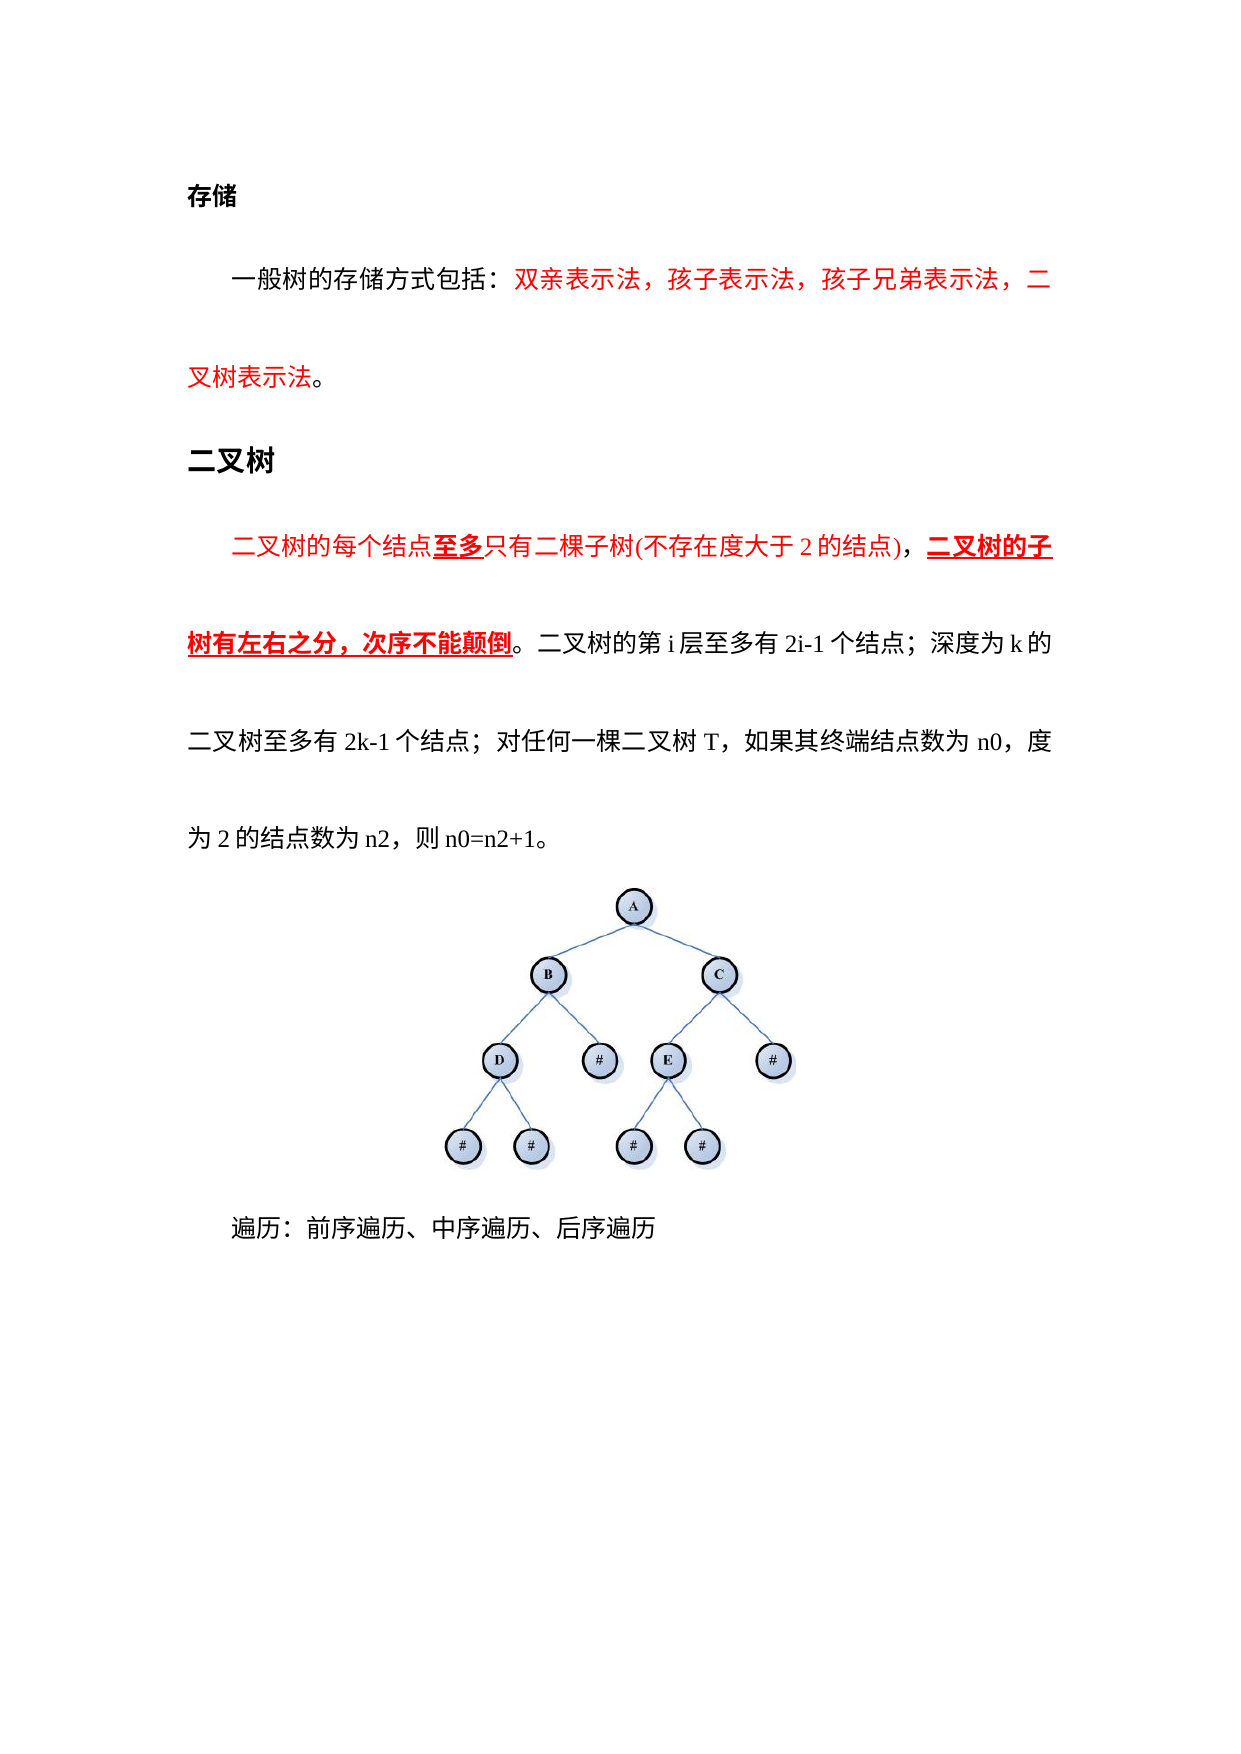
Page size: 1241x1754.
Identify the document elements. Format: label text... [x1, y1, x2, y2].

subtitle 二叉树 [187, 426, 1053, 491]
text 二叉树的每个结点至多只有二棵子树(不存在度大于2的结点)，二叉树的子树有左右之分，次序不能颠倒。二叉树的第i层至多有2i-1个结点；深度为k的二叉树至多有2k-1个结点；对任何一棵二叉树T，如果其终端结点数为n0，度为2的结点数为n2，则n0=n2+1。 [187, 512, 1053, 869]
text 一般树的存储方式包括：双亲表示法，孩子表示法，孩子兄弟表示法，二叉树表示法。 [187, 245, 1053, 408]
subtitle 存储 [187, 162, 1053, 227]
text 遍历：前序遍历、中序遍历、后序遍历 [187, 1194, 1053, 1259]
picture [444, 887, 797, 1170]
